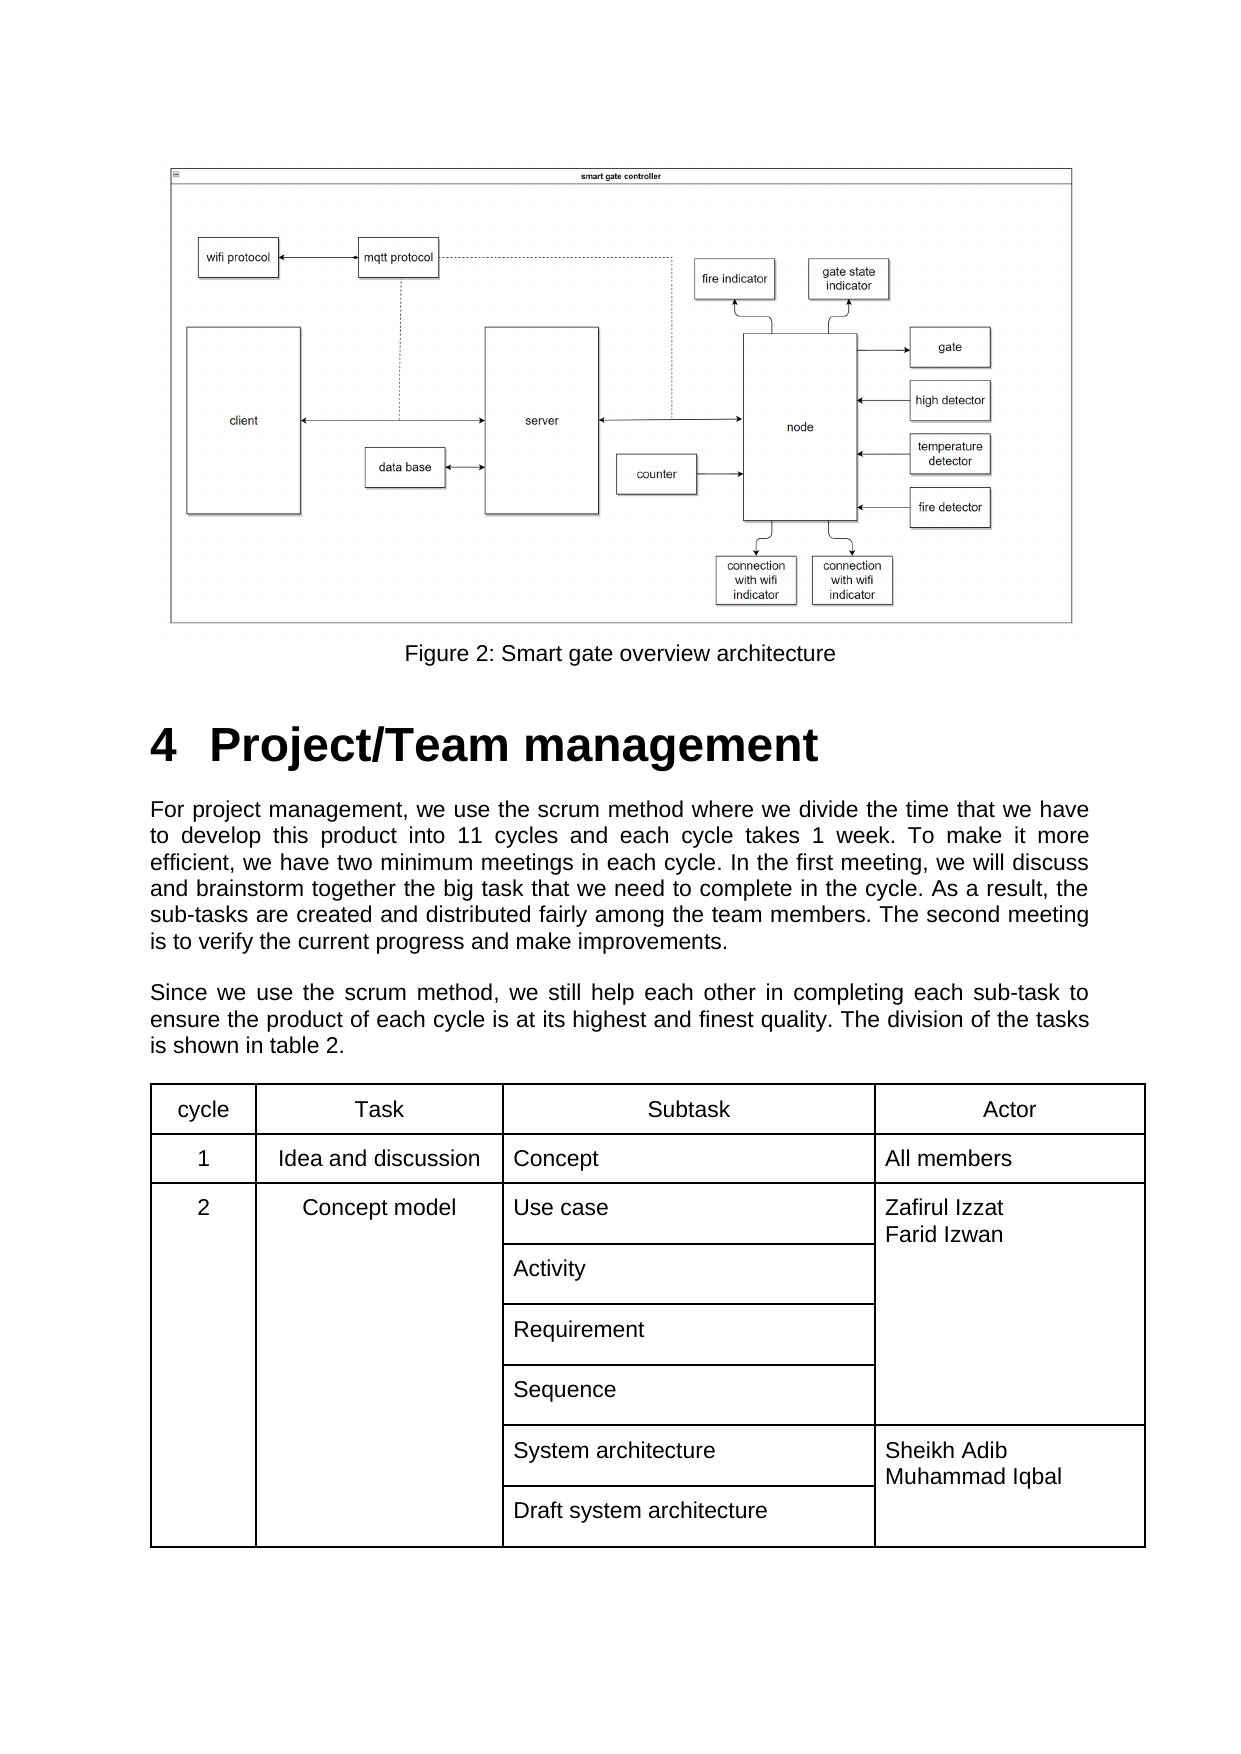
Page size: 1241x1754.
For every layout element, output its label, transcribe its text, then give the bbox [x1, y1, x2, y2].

text Since we use the scrum method, we still help each other in completing each sub-task to ensure the product of each cycle is at its highest and finest quality. The division of the tasks is shown in table 2. [150, 979, 1090, 1058]
table_cell Sequence [504, 1366, 874, 1424]
subtitle 4 Project/Team management [150, 716, 1090, 771]
table_cell Use case [504, 1184, 874, 1242]
table_cell Concept model [257, 1184, 502, 1546]
table_header cycle [152, 1085, 255, 1132]
table_cell Activity [504, 1245, 874, 1303]
text For project management, we use the scrum method where we divide the time that we have to develop this product into 11 cycles and each cycle takes 1 week. To make it more efficient, we have two minimum meetings in each cycle. In the first meeting, we will discuss and brainstorm together the big task that we need to complete in the cycle. As a result, the sub-tasks are created and distributed fairly among the team members. The second meeting is to verify the current progress and make improvements. [150, 796, 1090, 954]
table_cell Zafirul Izzat Farid Izwan [876, 1184, 1144, 1424]
text Figure 2: Smart gate overview architecture [150, 640, 1090, 666]
table_cell Draft system architecture [504, 1487, 874, 1546]
table_cell System architecture [504, 1426, 874, 1485]
table_cell Idea and discussion [257, 1135, 502, 1182]
table_cell 1 [152, 1135, 255, 1182]
table_cell All members [876, 1135, 1144, 1182]
table_cell Requirement [504, 1305, 874, 1364]
table_header Subtask [504, 1085, 874, 1132]
table_header Task [257, 1085, 502, 1132]
picture [150, 150, 1091, 640]
table_cell 2 [152, 1184, 255, 1546]
table_cell Sheikh Adib Muhammad Iqbal [876, 1426, 1144, 1546]
table_cell Concept [504, 1135, 874, 1182]
table_header Actor [876, 1085, 1144, 1132]
